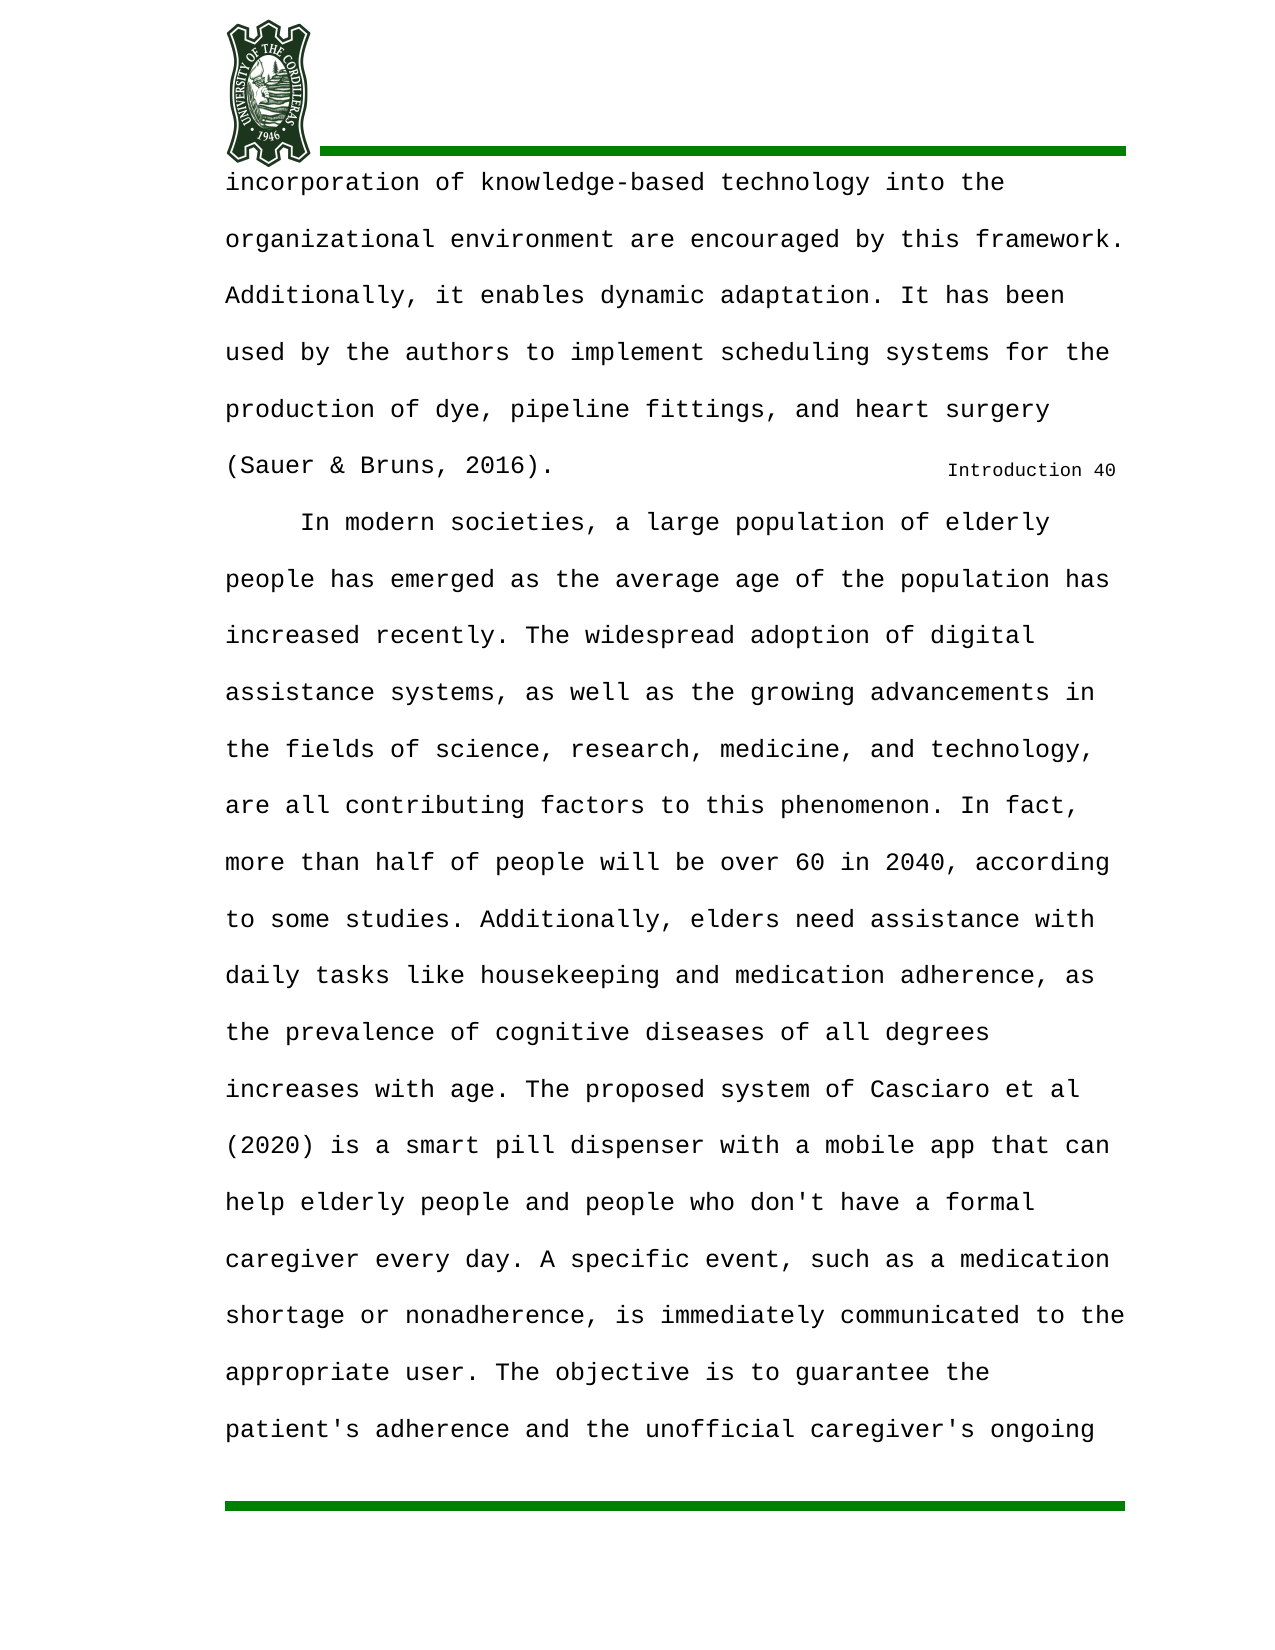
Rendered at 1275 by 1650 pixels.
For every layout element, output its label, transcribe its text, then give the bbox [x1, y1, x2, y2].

picture [225, 19, 312, 170]
